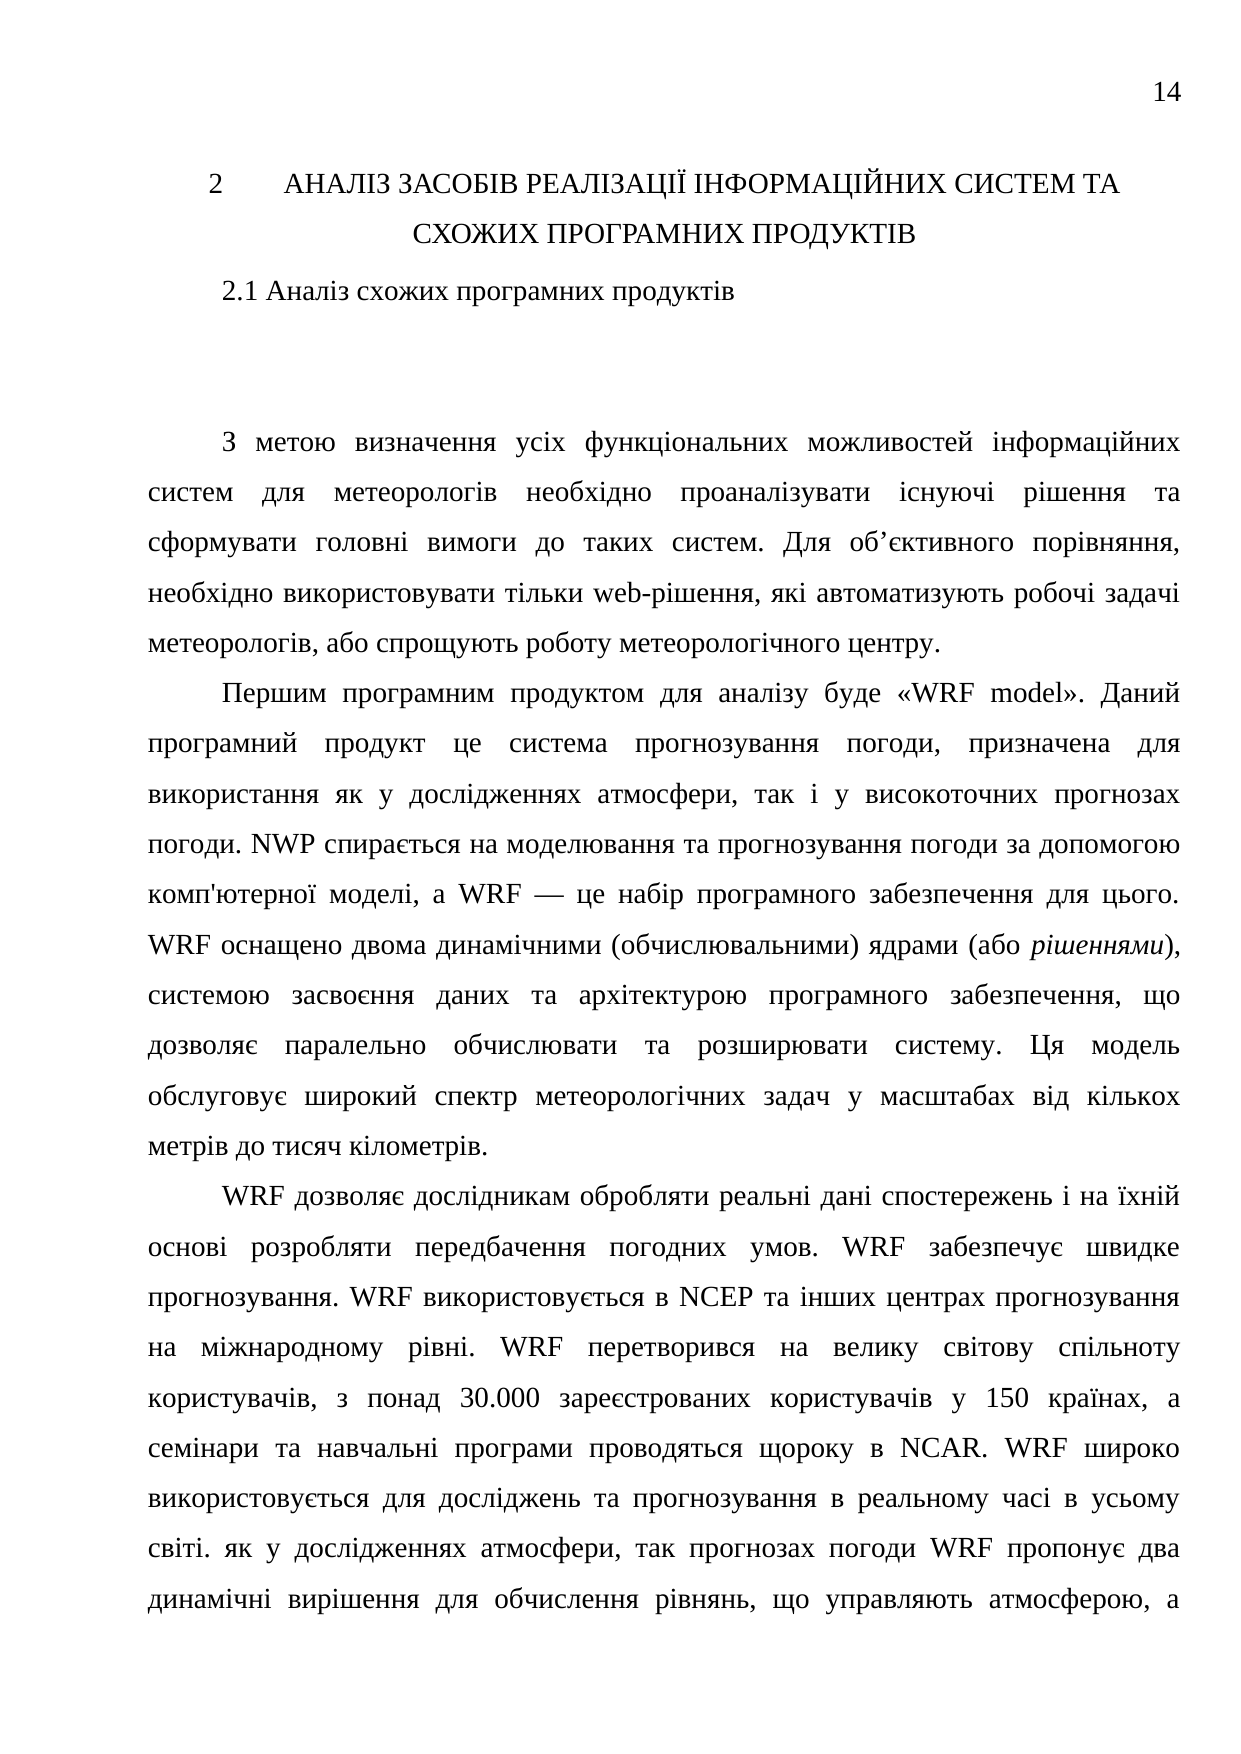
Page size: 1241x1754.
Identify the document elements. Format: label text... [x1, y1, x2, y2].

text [148, 1178, 1181, 1614]
list 2.1 Аналіз схожих програмних продуктів [148, 273, 1181, 306]
subtitle АНАЛІЗ ЗАСОБІВ РЕАЛІЗАЦІЇ ІНФОРМАЦІЙНИХ СИСТЕМ ТА СХОЖИХ ПРОГРАМНИХ ПРОДУКТІВ [148, 166, 1181, 250]
text Першим програмним продуктом для аналізу буде «WRF model». Даний програмний продукт це система прогнозування погоди, призначена для використання як у дослідженнях атмосфери, так і у високоточних прогнозах погоди. NWP спирається на моделювання та прогнозування погоди за допомогою комп'ютерної моделі, а WRF — це набір програмного забезпечення для цього. WRF оснащено двома динамічними (обчислювальними) ядрами (або рішеннями), системою засвоєння даних та архітектурою програмного забезпечення, що дозволяє паралельно обчислювати та розширювати систему. Ця модель обслуговує широкий спектр метеорологічних задач у масштабах від кількох метрів до тисяч кілометрів. [148, 675, 1181, 1162]
text З метою визначення усіх функціональних можливостей інформаційних систем для метеорологів необхідно проаналізувати існуючі рішення та сформувати головні вимоги до таких систем. Для об’єктивного порівняння, необхідно використовувати тільки web-рішення, які автоматизують робочі задачі метеорологів, або спрощують роботу метеорологічного центру. [148, 424, 1181, 658]
